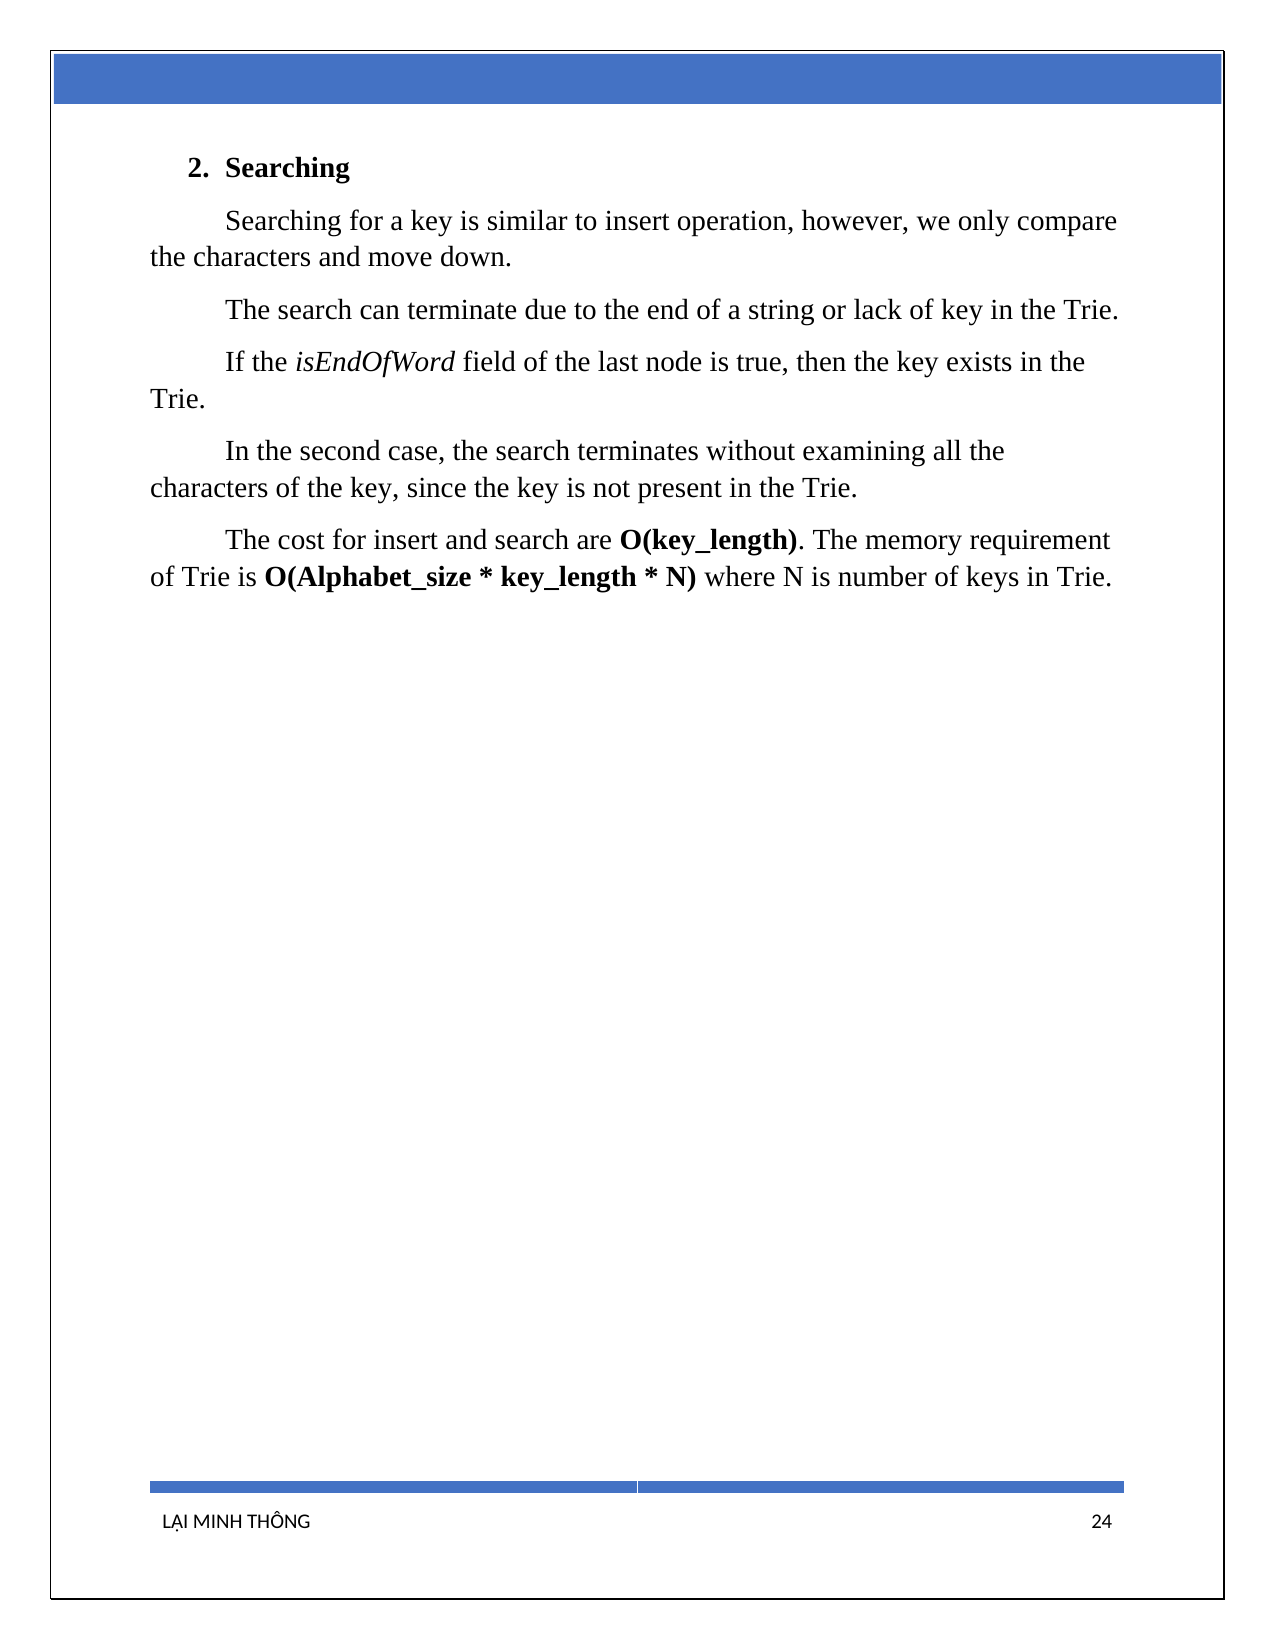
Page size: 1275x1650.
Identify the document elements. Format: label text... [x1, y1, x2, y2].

list Searching [187, 150, 1124, 183]
text Searching for a key is similar to insert operation, however, we only compare the characters and move down. [150, 203, 1124, 272]
text The cost for insert and search are O(key_length). The memory requirement of Trie is O(Alphabet_size * key_length * N) where N is number of keys in Trie. [150, 522, 1124, 592]
text In the second case, the search terminates without examining all the characters of the key, since the key is not present in the Trie. [150, 433, 1124, 503]
text If the isEndOfWord field of the last node is true, then the key exists in the Trie. [150, 344, 1124, 414]
text The search can terminate due to the end of a string or lack of key in the Trie. [150, 292, 1124, 325]
